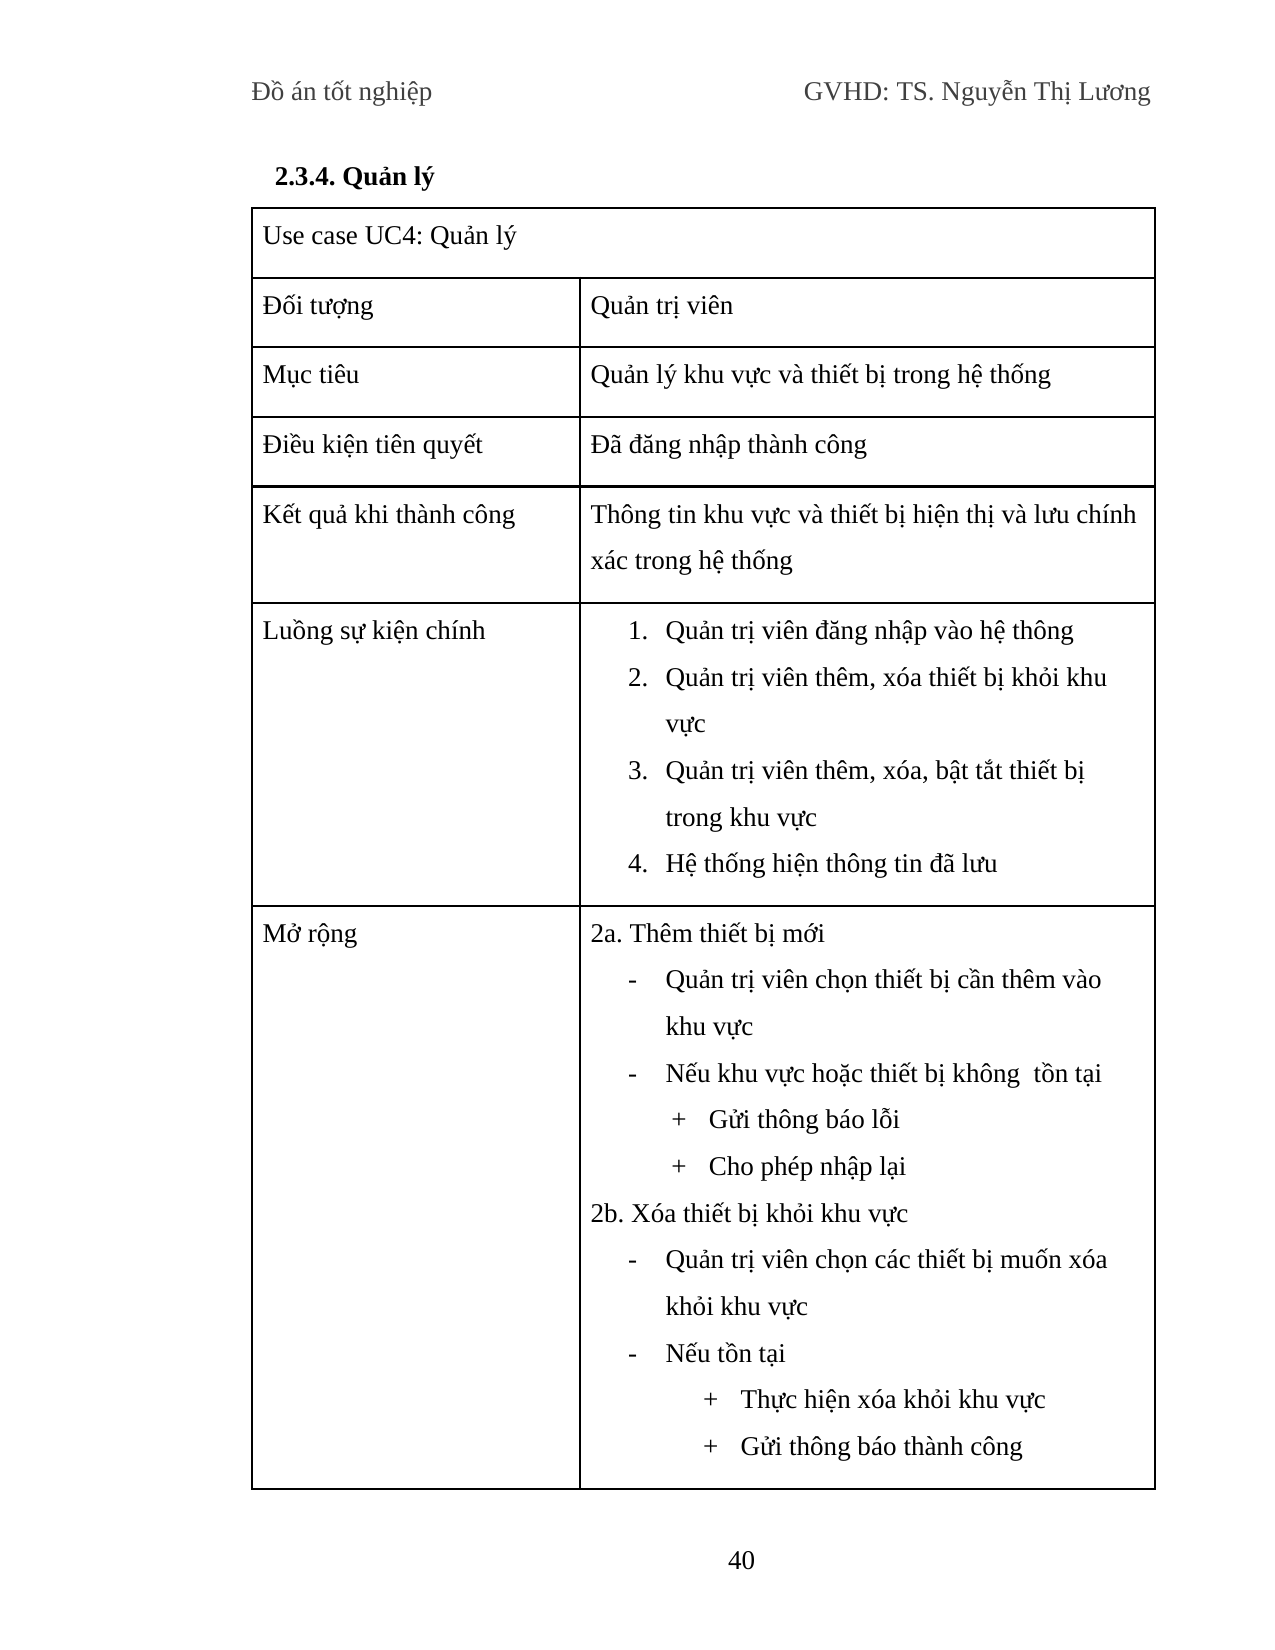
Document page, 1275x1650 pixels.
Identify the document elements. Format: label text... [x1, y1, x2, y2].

table_cell Luồng sự kiện chính [253, 604, 579, 904]
table_cell Quản trị viên đăng nhập vào hệ thông Quản trị viên thêm, xóa thiết bị khỏi khu vực Quản trị viên thêm, xóa, bật tắt thiết bị trong khu vực Hệ thống hiện thông tin đã lưu [581, 604, 1154, 904]
table_header Use case UC4: Quản lý [253, 209, 1154, 277]
table_cell Thông tin khu vực và thiết bị hiện thị và lưu chính xác trong hệ thống [581, 488, 1154, 602]
table_cell Mở rộng [253, 907, 579, 1487]
table_cell Kết quả khi thành công [253, 488, 579, 602]
table_cell Mục tiêu [253, 348, 579, 416]
table_cell Quản lý khu vực và thiết bị trong hệ thống [581, 348, 1154, 416]
table_cell Đối tượng [253, 279, 579, 346]
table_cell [581, 907, 1154, 1487]
table_cell Quản trị viên [581, 279, 1154, 346]
table_cell Đã đăng nhập thành công [581, 418, 1154, 485]
subtitle 2.3.4. Quản lý [274, 160, 1157, 191]
table_cell Điều kiện tiên quyết [253, 418, 579, 485]
